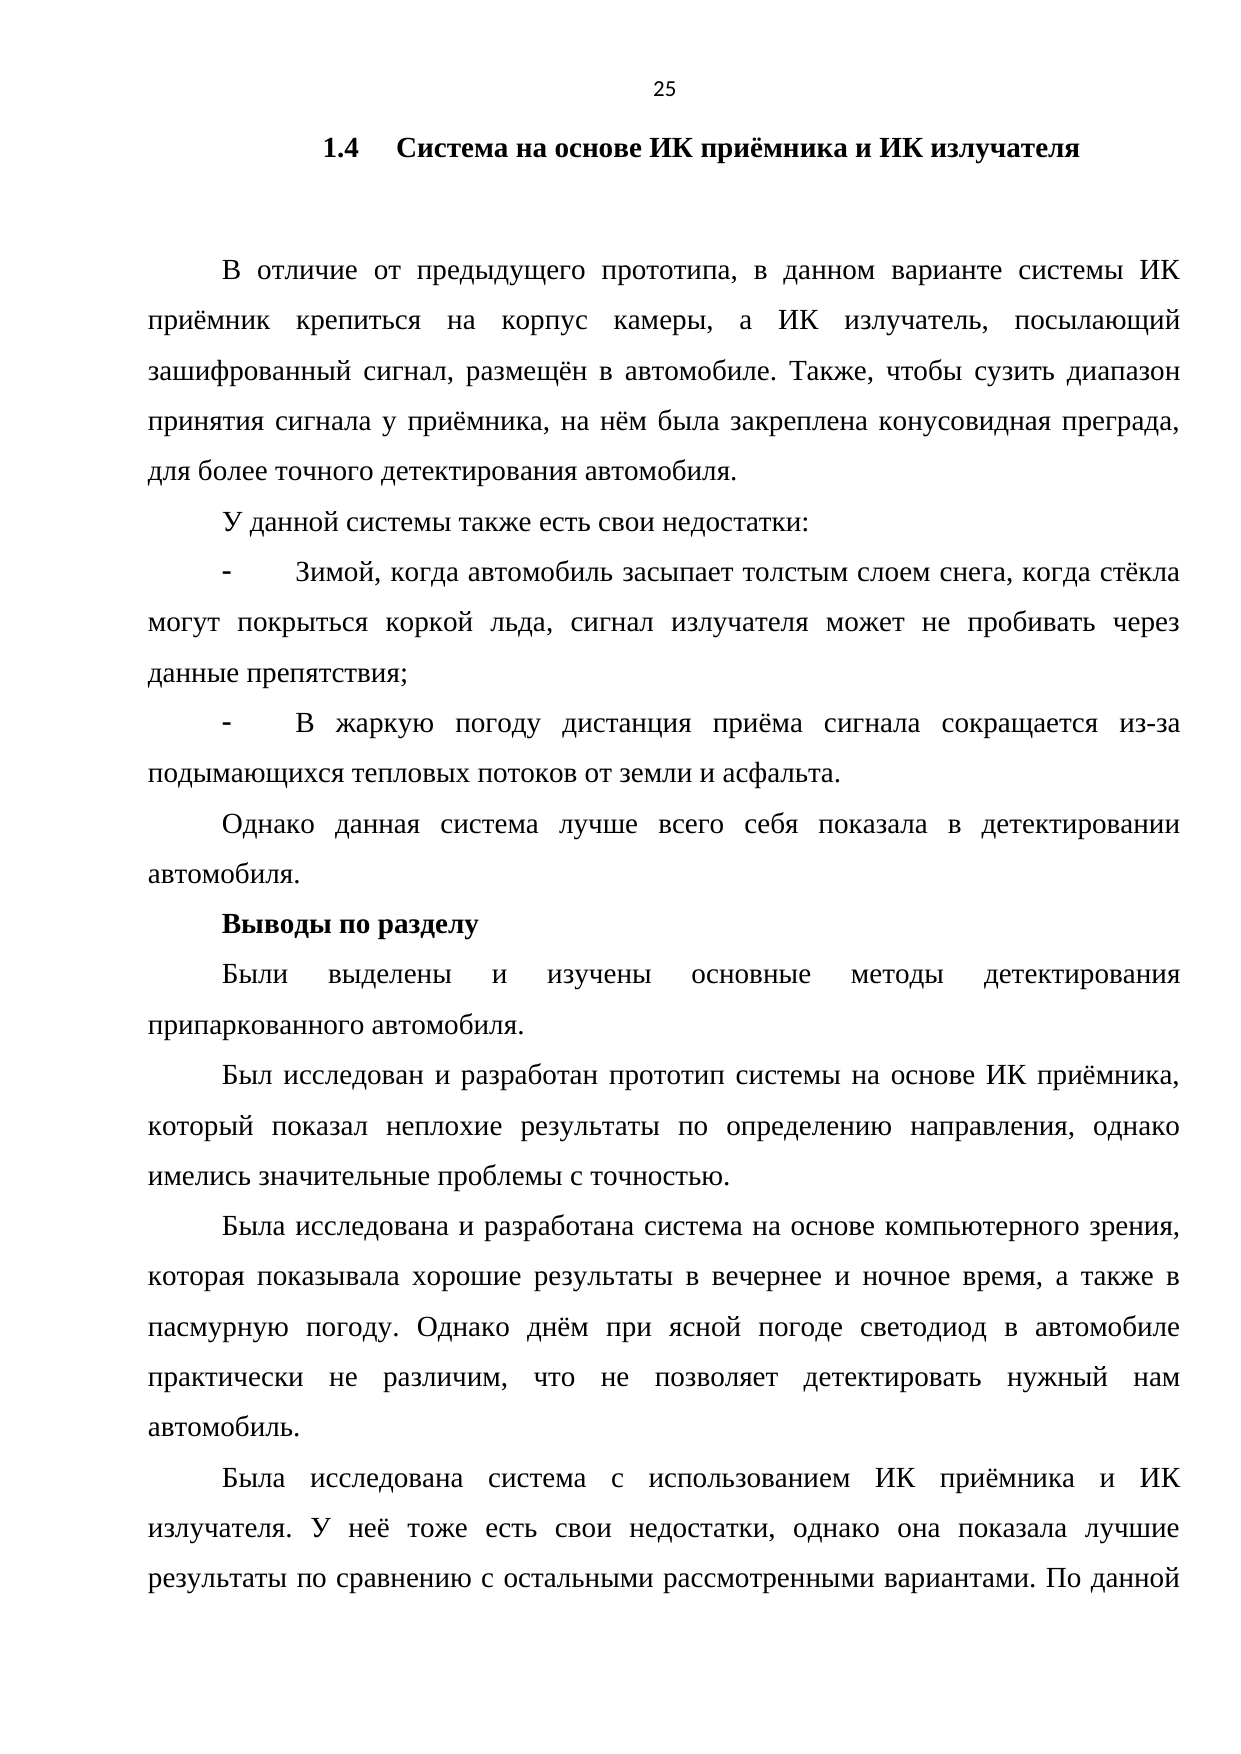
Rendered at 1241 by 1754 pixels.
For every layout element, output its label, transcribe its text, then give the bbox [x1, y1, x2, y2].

text Были выделены и изучены основные методы детектирования припаркованного автомобиля. [148, 957, 1181, 1041]
text В отличие от предыдущего прототипа, в данном варианте системы ИК приёмник крепиться на корпус камеры, а ИК излучатель, посылающий зашифрованный сигнал, размещён в автомобиле. Также, чтобы сузить диапазон принятия сигнала у приёмника, на нём была закреплена конусовидная преграда, для более точного детектирования автомобиля. [148, 252, 1181, 487]
subtitle Выводы по разделу [148, 906, 1181, 940]
subtitle Система на основе ИК приёмника и ИК излучателя [148, 130, 1181, 163]
text Был исследован и разработан прототип системы на основе ИК приёмника, который показал неплохие результаты по определению направления, однако имелись значительные проблемы с точностью. [148, 1057, 1181, 1191]
list Зимой, когда автомобиль засыпает толстым слоем снега, когда стёкла могут покрыться коркой льда, сигнал излучателя может не пробивать через данные препятствия; [148, 554, 1181, 688]
text Однако данная система лучше всего себя показала в детектировании автомобиля. [148, 806, 1181, 889]
text У данной системы также есть свои недостатки: [148, 504, 1181, 537]
text Была исследована и разработана система на основе компьютерного зрения, которая показывала хорошие результаты в вечернее и ночное время, а также в пасмурную погоду. Однако днём при ясной погоде светодиод в автомобиле практически не различим, что не позволяет детектировать нужный нам автомобиль. [148, 1208, 1181, 1443]
list В жаркую погоду дистанция приёма сигнала сокращается из-за подымающихся тепловых потоков от земли и асфальта. [148, 705, 1181, 789]
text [148, 1460, 1181, 1594]
